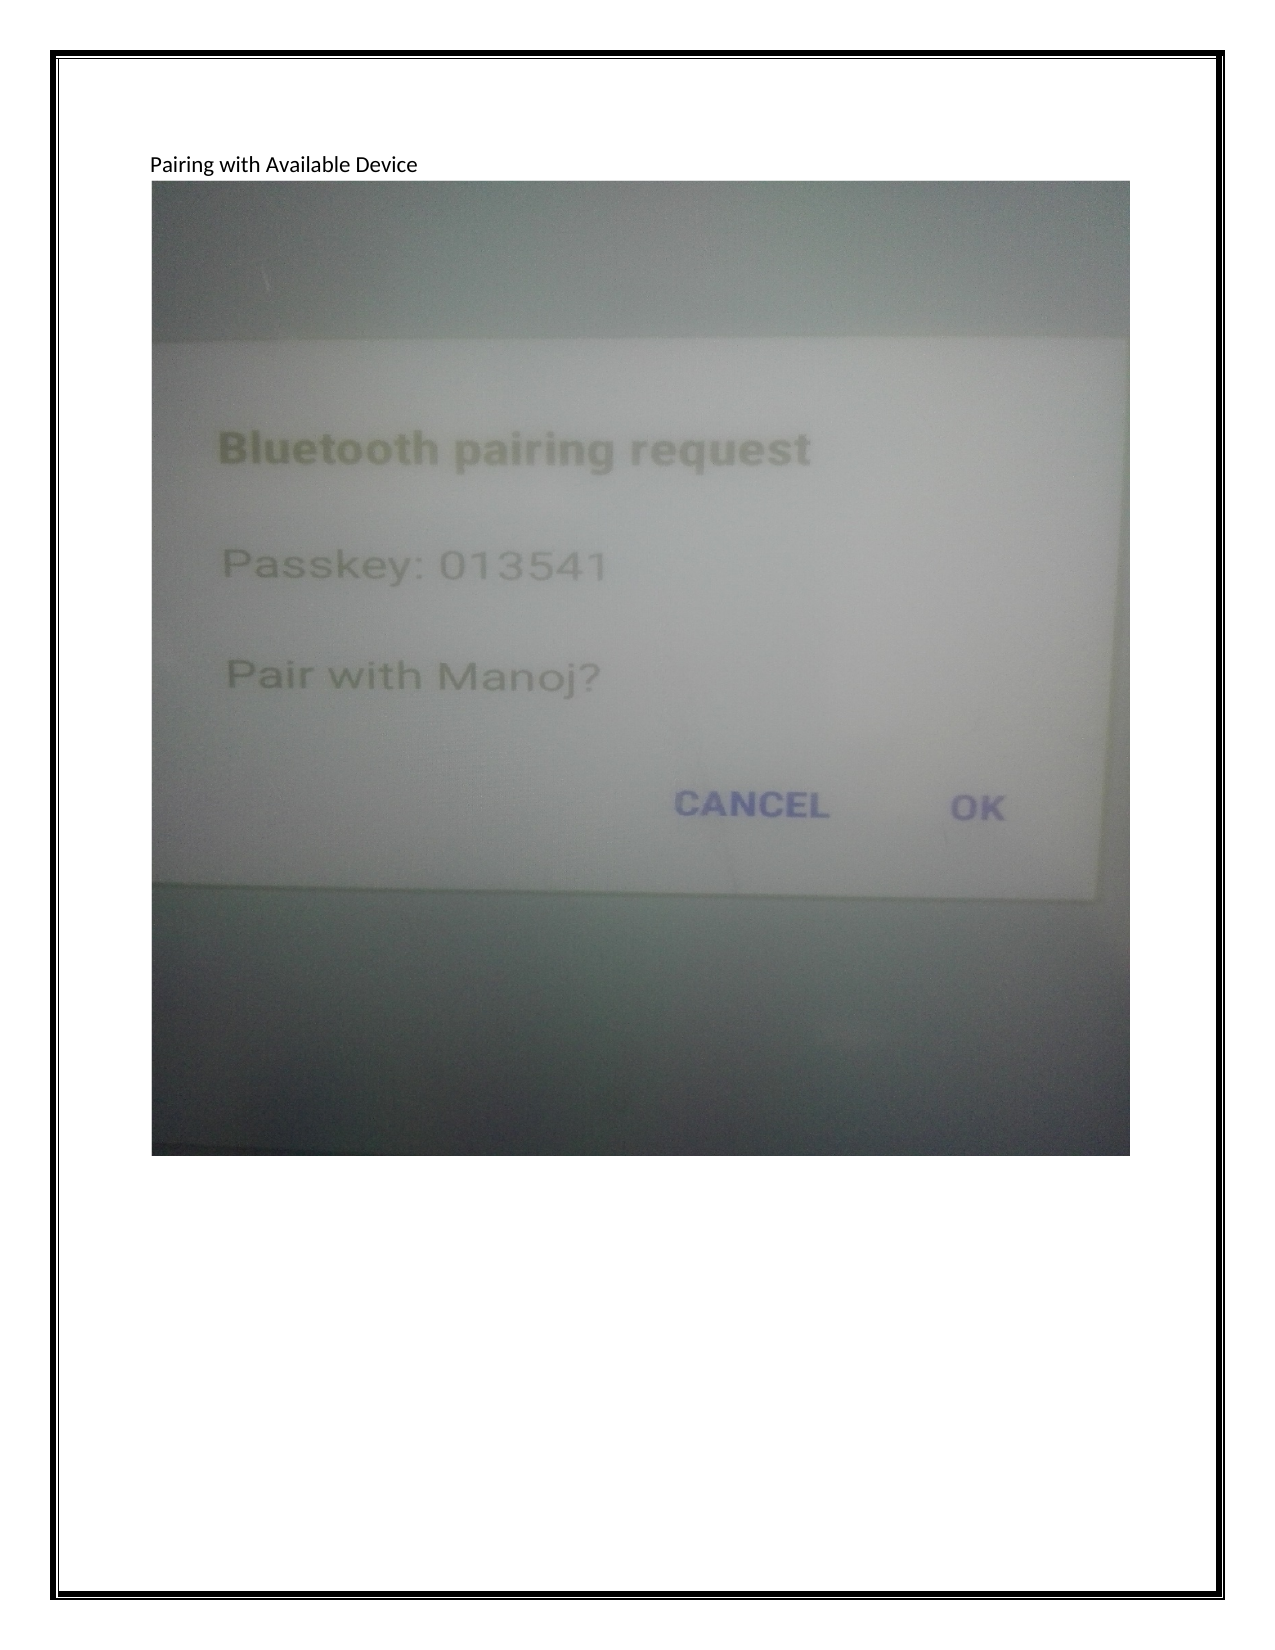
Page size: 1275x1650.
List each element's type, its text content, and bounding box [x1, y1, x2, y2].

picture [152, 181, 1129, 1156]
